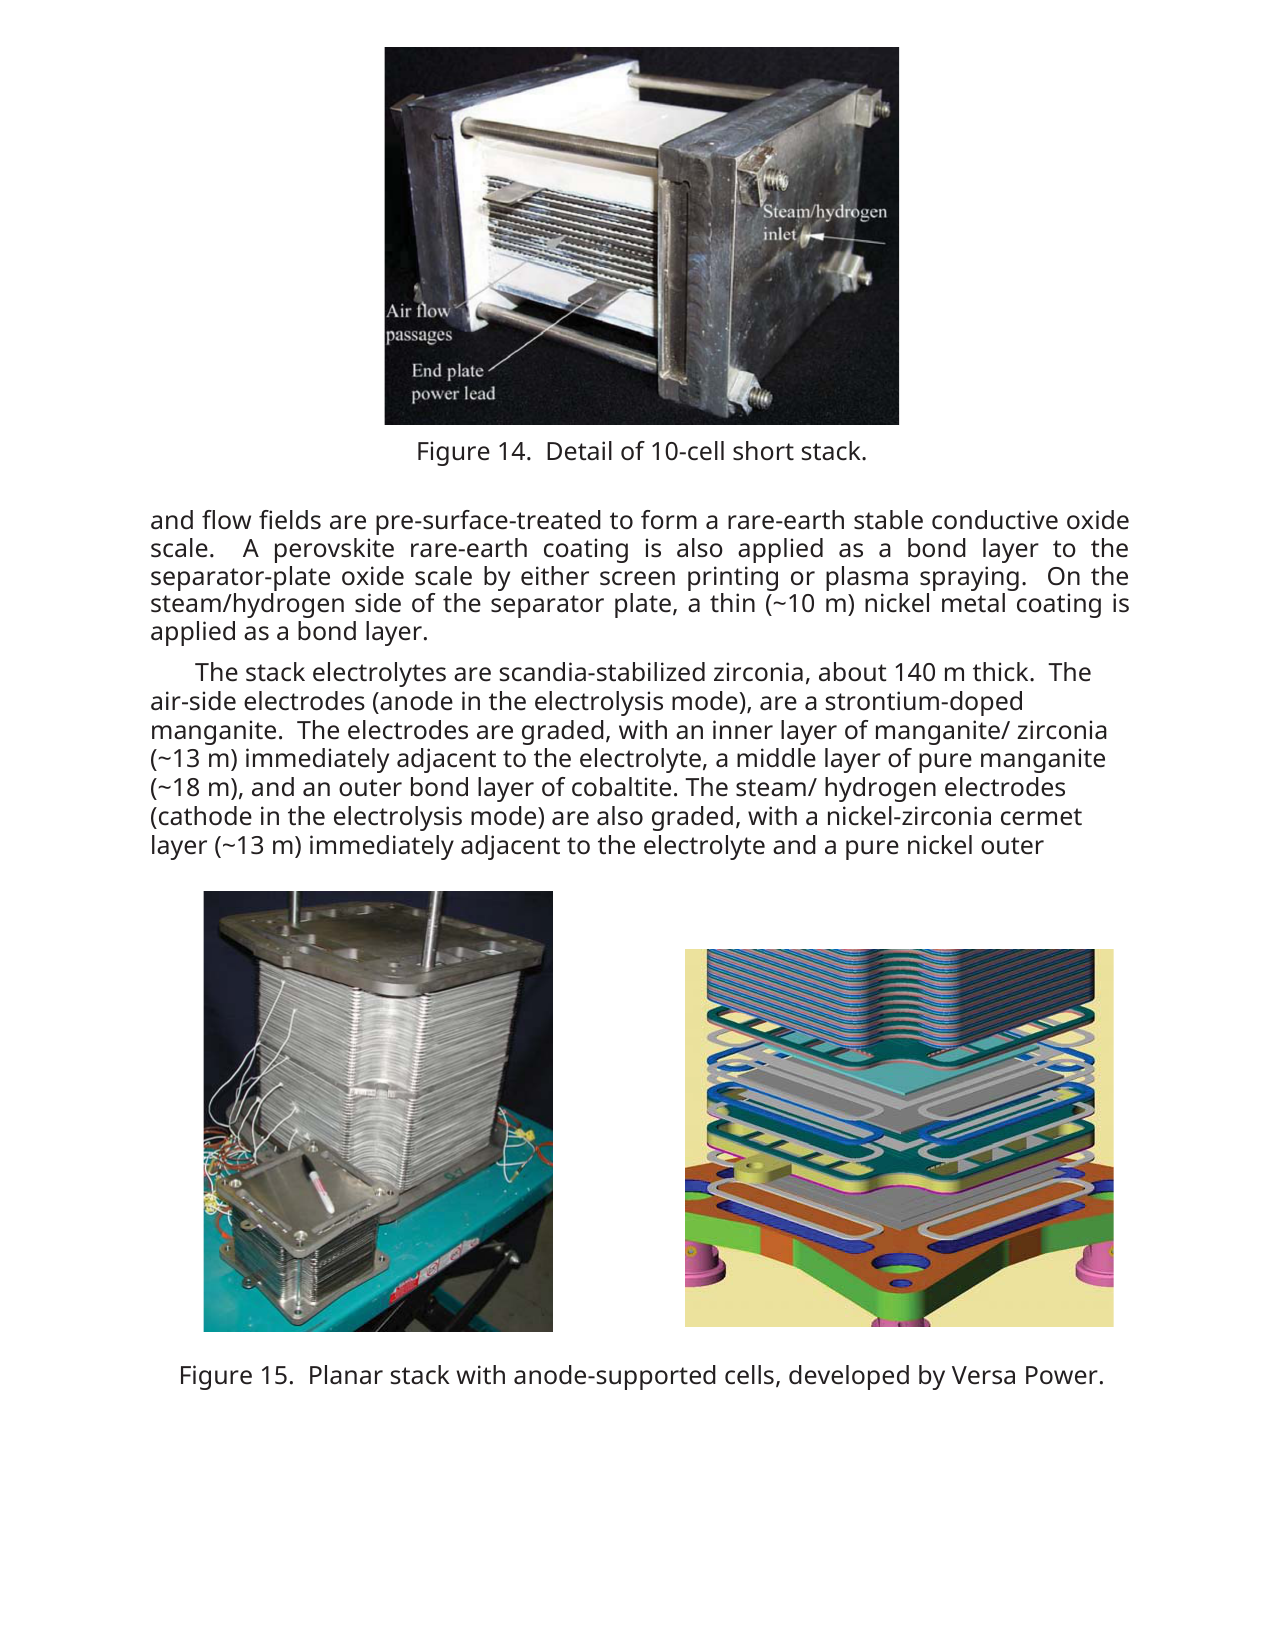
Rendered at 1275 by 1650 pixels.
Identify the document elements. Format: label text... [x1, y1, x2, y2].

text Figure 14. Detail of 10-cell short stack. [150, 440, 1134, 465]
text Figure 15. Planar stack with anode-supported cells, developed by Versa Power. [150, 1364, 1134, 1389]
text and flow fields are pre-surface-treated to form a rare-earth stable conductive oxide scale. A perovskite rare-earth coating is also applied as a bond layer to the separator-plate oxide scale by either screen printing or plasma spraying. On the steam/hydrogen side of the separator plate, a thin (~10 m) nickel metal coating is applied as a bond layer. [150, 508, 1132, 646]
picture [203, 891, 553, 1332]
table_header [654, 885, 1145, 1337]
table_header [162, 885, 653, 1337]
picture [685, 949, 1114, 1327]
picture [384, 47, 900, 425]
text The stack electrolytes are scandia-stabilized zirconia, about 140 m thick. The air-side electrodes (anode in the electrolysis mode), are a strontium-doped manganite. The electrodes are graded, with an inner layer of manganite/ zirconia (~13 m) immediately adjacent to the electrolyte, a middle layer of pure manganite (~18 m), and an outer bond layer of cobaltite. The steam/ hydrogen electrodes (cathode in the electrolysis mode) are also graded, with a nickel-zirconia cermet layer (~13 m) immediately adjacent to the electrolyte and a pure nickel outer [150, 659, 1134, 860]
